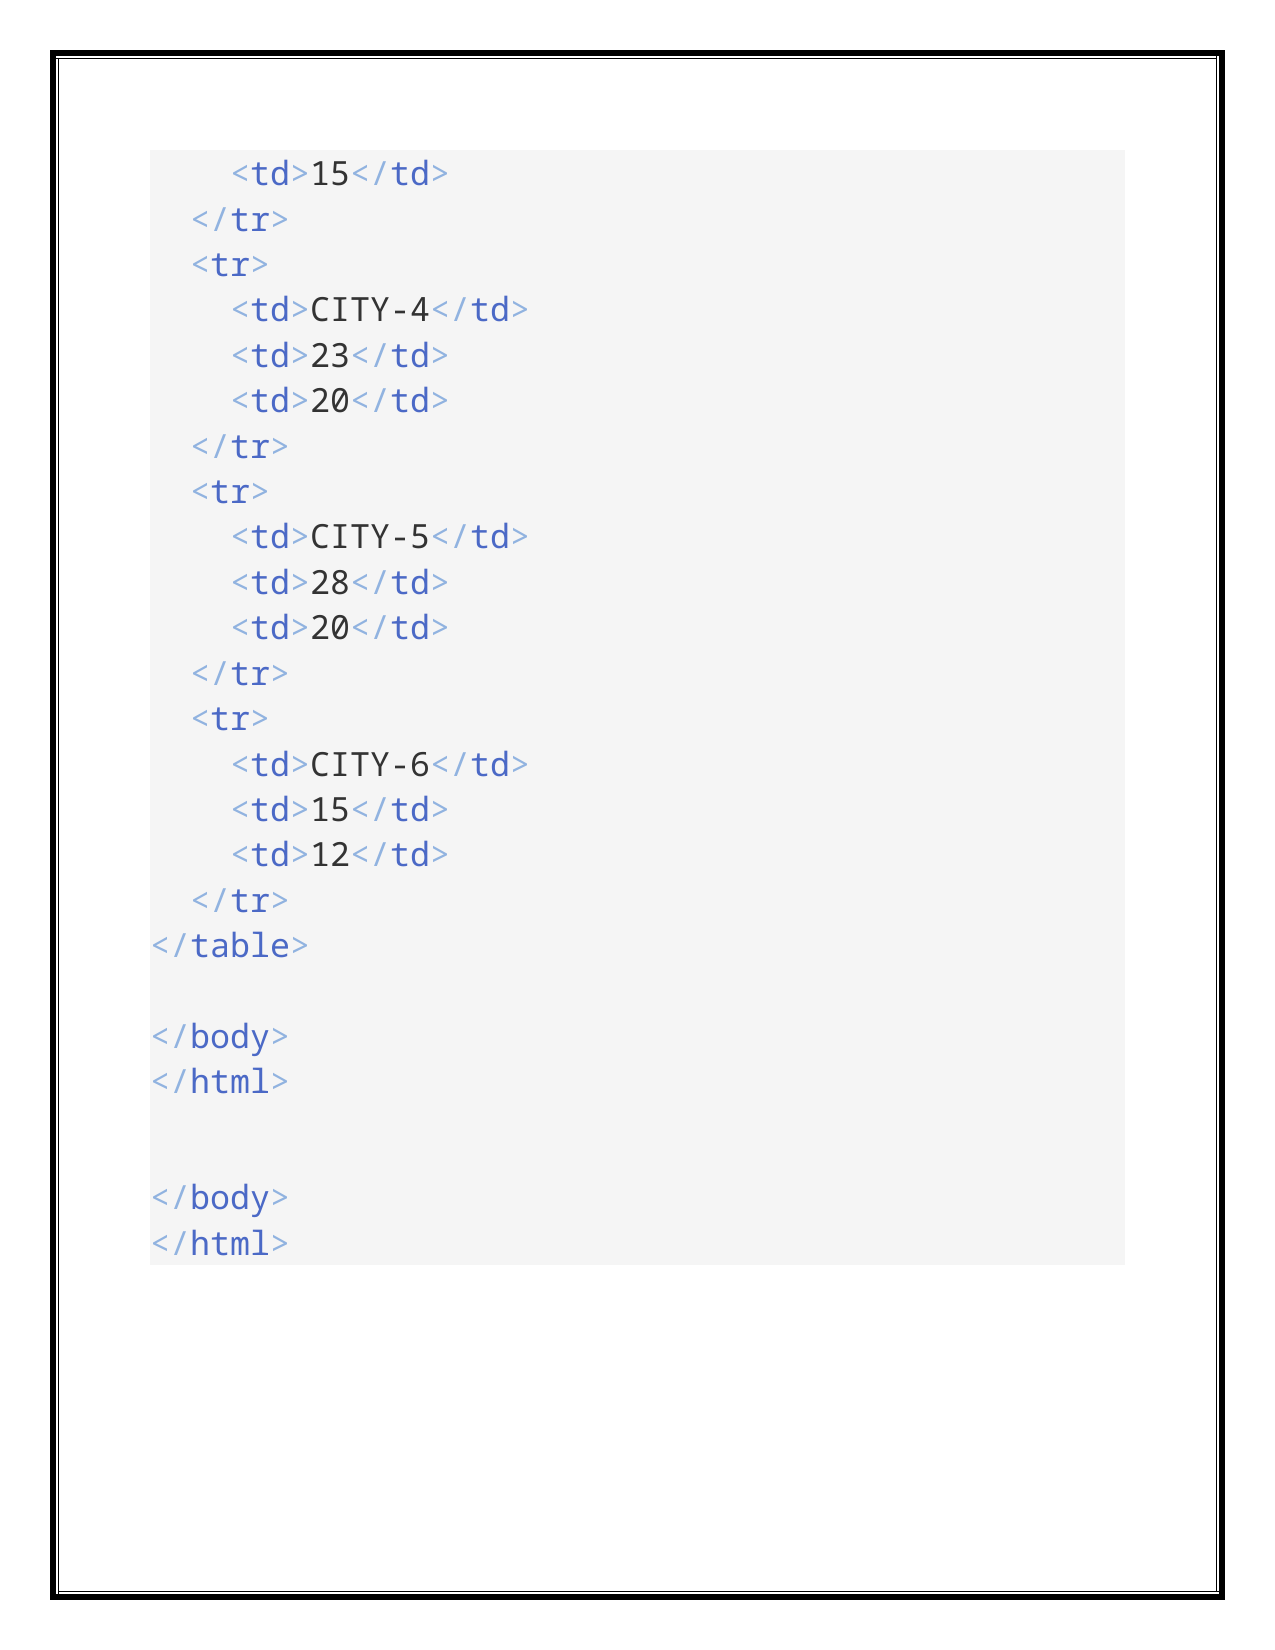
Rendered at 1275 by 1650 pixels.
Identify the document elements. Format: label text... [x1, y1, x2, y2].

text <td>28</td> [150, 559, 1125, 604]
text <td>15</td> [150, 786, 1125, 831]
text <td>15</td> [150, 150, 1125, 195]
text </body> [150, 1013, 1125, 1058]
text </tr> [150, 877, 1125, 922]
text <td>CITY-4</td> [150, 286, 1125, 332]
text <tr> [150, 695, 1125, 740]
text <td>23</td> [150, 332, 1125, 377]
text </tr> [150, 195, 1125, 241]
text <td>20</td> [150, 604, 1125, 649]
text <tr> [150, 468, 1125, 513]
text <tr> [150, 241, 1125, 286]
text </html> [150, 1058, 1125, 1104]
text </table> [150, 922, 1125, 967]
text </tr> [150, 649, 1125, 695]
text <td>20</td> [150, 377, 1125, 422]
text </html> [150, 1219, 1125, 1265]
text </tr> [150, 422, 1125, 468]
text <td>CITY-5</td> [150, 513, 1125, 559]
text <td>12</td> [150, 831, 1125, 877]
text </body> [150, 1174, 1125, 1219]
text <td>CITY-6</td> [150, 740, 1125, 786]
